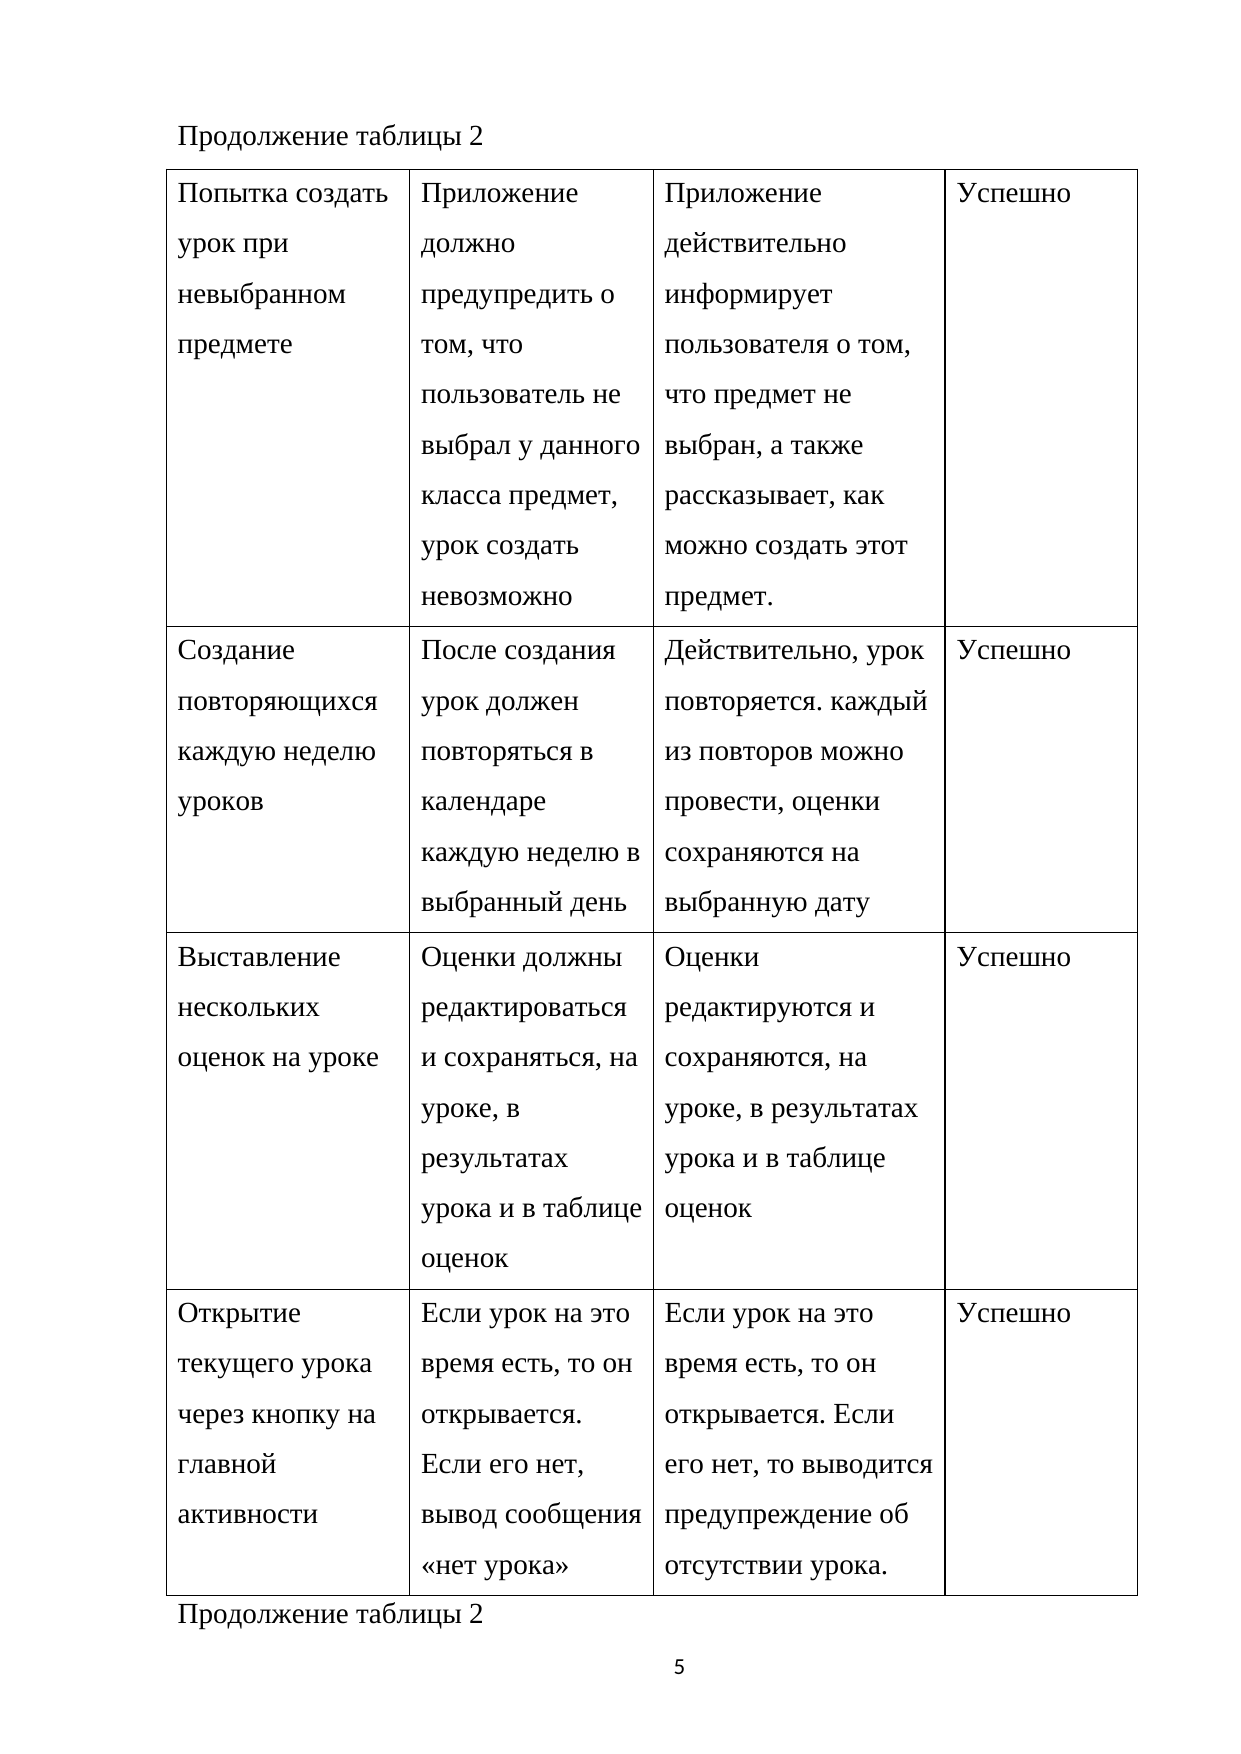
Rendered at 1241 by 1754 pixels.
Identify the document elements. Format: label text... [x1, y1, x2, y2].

table_cell Действительно, урок повторяется. каждый из повторов можно провести, оценки сохраняются на выбранную дату [654, 627, 944, 932]
text Продолжение таблицы 2 [177, 1596, 1181, 1629]
table_header Приложение действительно информирует пользователя о том, что предмет не выбран, а также рассказывает, как можно создать этот предмет. [654, 170, 944, 626]
table_cell После создания урок должен повторяться в календаре каждую неделю в выбранный день [410, 627, 653, 932]
table_header Успешно [946, 170, 1137, 626]
table_cell Создание повторяющихся каждую неделю уроков [167, 627, 409, 932]
table_cell Если урок на это время есть, то он открывается. Если его нет, то выводится предупреждение об отсутствии урока. [654, 1290, 944, 1595]
table_cell Оценки должны редактироваться и сохраняться, на уроке, в результатах урока и в таблице оценок [410, 933, 653, 1288]
table_cell Успешно [946, 933, 1137, 1288]
table_cell Успешно [946, 627, 1137, 932]
table_cell Успешно [946, 1290, 1137, 1595]
table_header Приложение должно предупредить о том, что пользователь не выбрал у данного класса предмет, урок создать невозможно [410, 170, 653, 626]
table_cell Если урок на это время есть, то он открывается. Если его нет, вывод сообщения «нет урока» [410, 1290, 653, 1595]
text Продолжение таблицы 2 [177, 118, 1181, 152]
table_cell Оценки редактируются и сохраняются, на уроке, в результатах урока и в таблице оценок [654, 933, 944, 1288]
table_cell Выставление нескольких оценок на уроке [167, 933, 409, 1288]
table_cell Открытие текущего урока через кнопку на главной активности [167, 1290, 409, 1595]
table_header Попытка создать урок при невыбранном предмете [167, 170, 409, 626]
